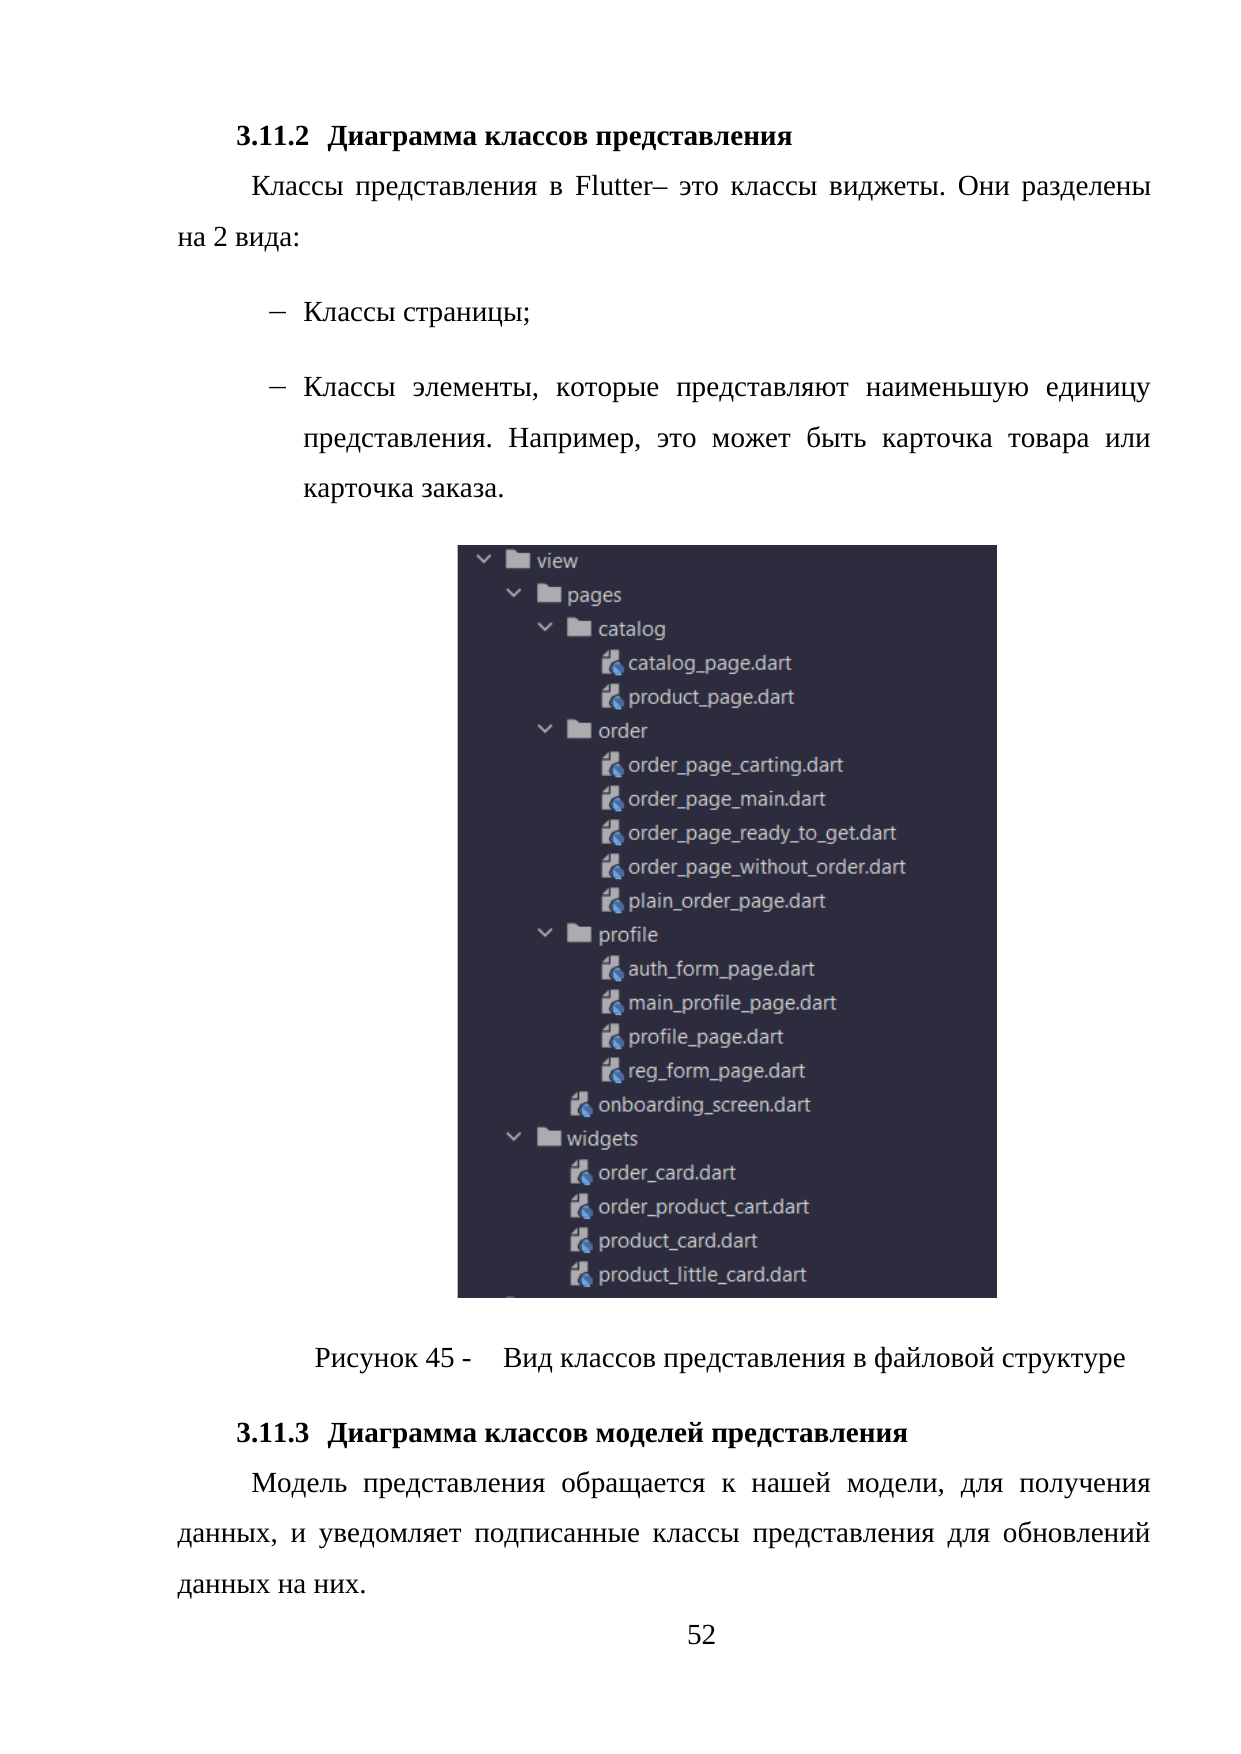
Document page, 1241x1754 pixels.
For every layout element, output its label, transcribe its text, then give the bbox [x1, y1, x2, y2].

text Классы страницы; [266, 294, 1152, 328]
list Диаграмма классов моделей представления [236, 1415, 1152, 1448]
list Диаграмма классов представления [236, 118, 1152, 152]
text Классы представления в Flutter– это классы виджеты. Они разделены на 2 вида: [177, 168, 1152, 252]
text Вид классов представления в файловой структуре [288, 1340, 1152, 1373]
text Классы элементы, которые представляют наименьшую единицу представления. Например, это может быть карточка товара или карточка заказа. [266, 369, 1152, 504]
text Модель представления обращается к нашей модели, для получения данных, и уведомляет подписанные классы представления для обновлений данных на них. [177, 1465, 1152, 1599]
picture [457, 545, 997, 1298]
